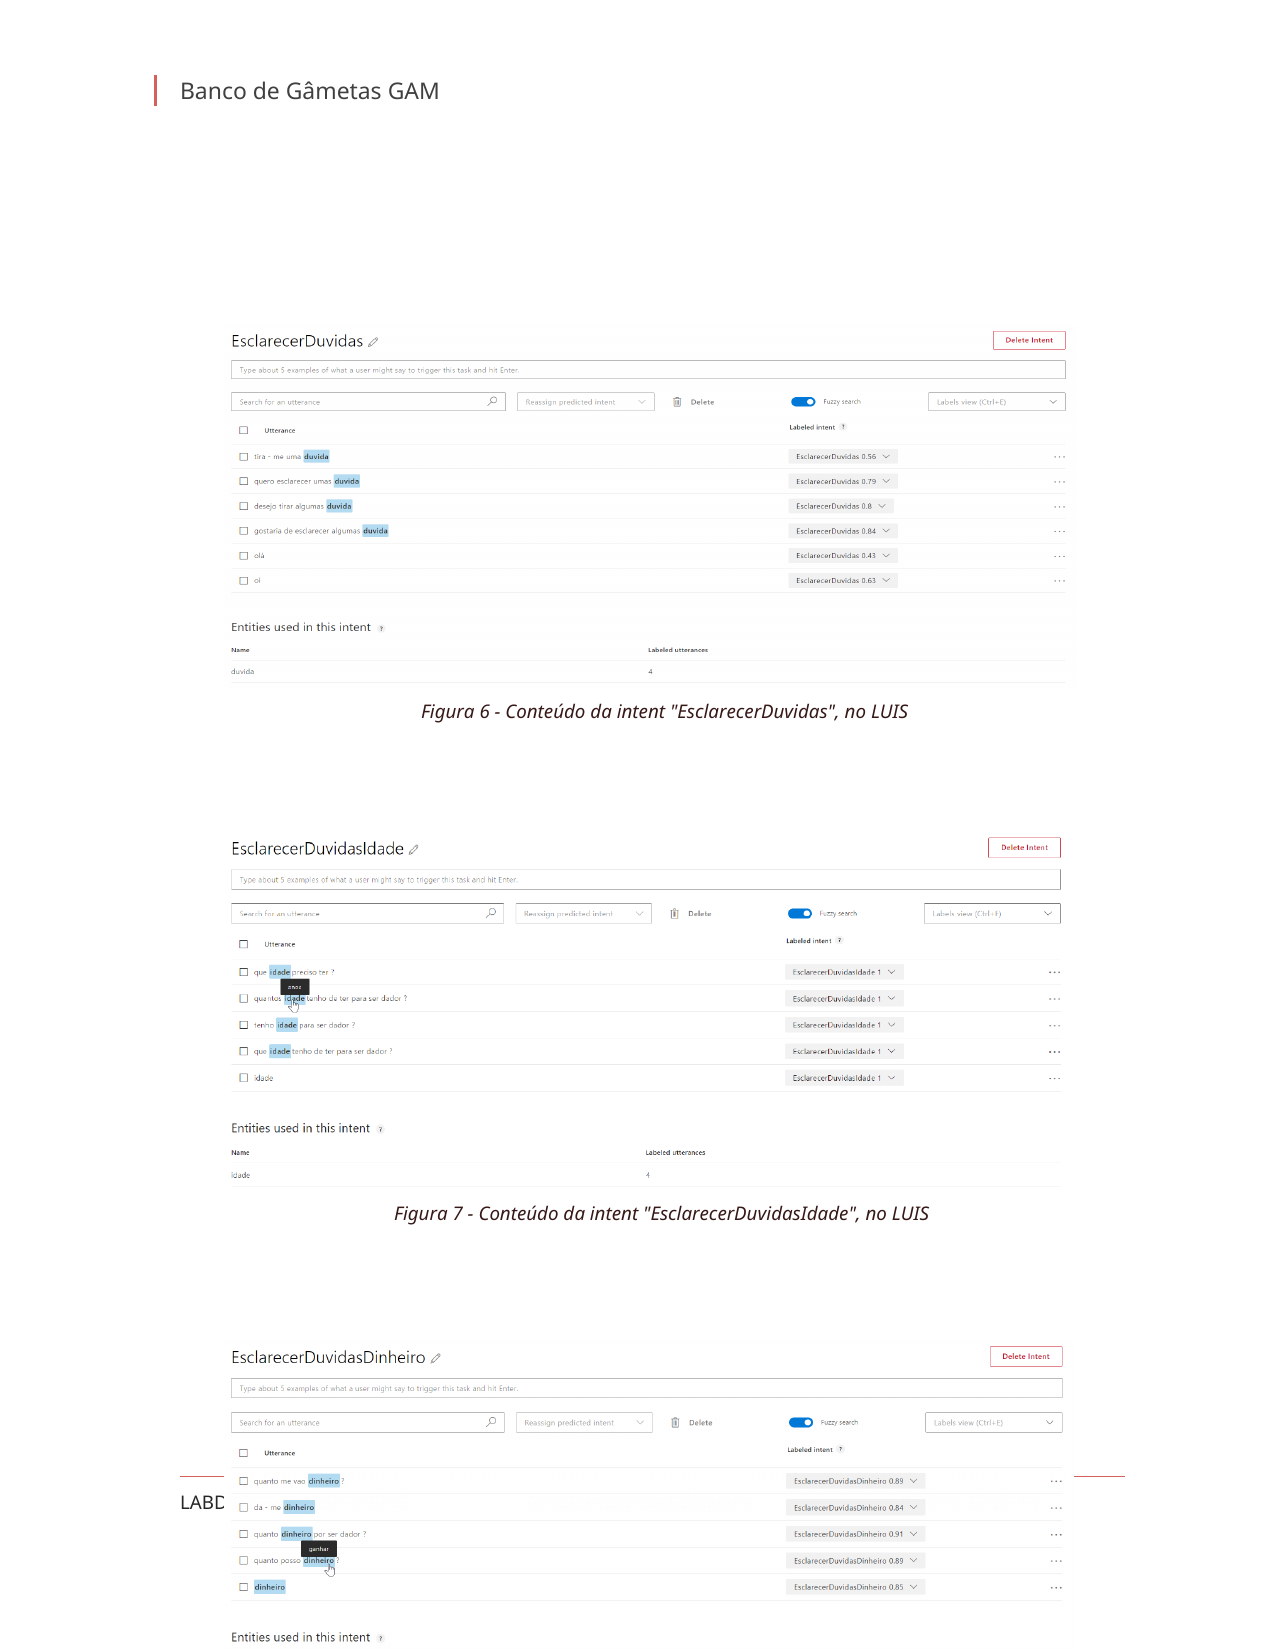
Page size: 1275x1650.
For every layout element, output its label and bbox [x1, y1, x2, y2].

picture [224, 1340, 1074, 1650]
picture [224, 324, 1077, 689]
picture [224, 829, 1071, 1191]
